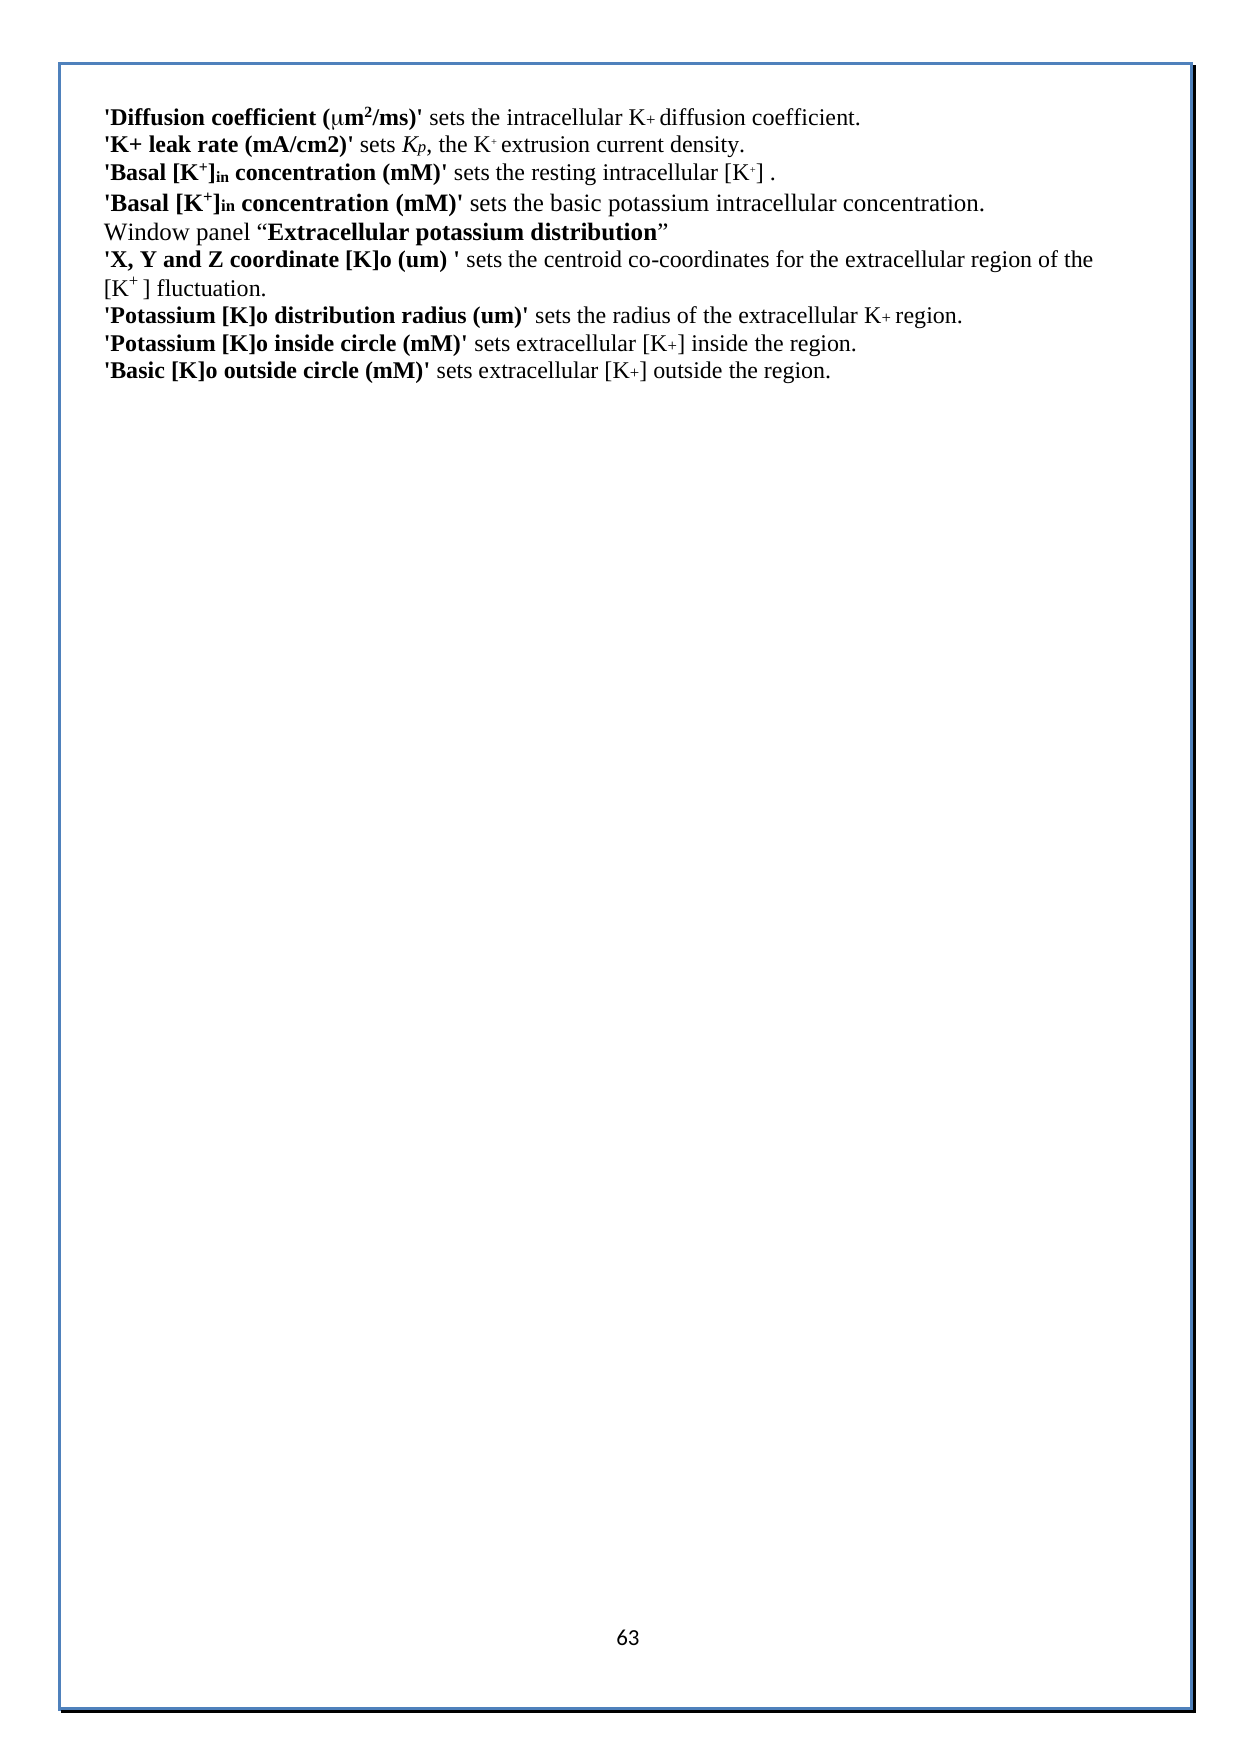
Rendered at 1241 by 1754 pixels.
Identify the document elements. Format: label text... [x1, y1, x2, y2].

text 'Basic [K]o outside circle (mM)' sets extracellular [K+] outside the region. [103, 357, 1154, 384]
text 'Basal [K+]in concentration (mM)' sets the basic potassium intracellular concentration. [103, 187, 1154, 217]
text 'X, Y and Z coordinate [K]o (um) ' sets the centroid co-coordinates for the extracellular region of the [K+ ] fluctuation. [103, 248, 1097, 302]
text 'Potassium [K]o distribution radius (um)' sets the radius of the extracellular K+ region. 'Potassium [K]o inside circle (mM)' sets extracellular [K+] inside the region. [103, 302, 967, 357]
text 'Diffusion coefficient (m2/ms)' sets the intracellular K+ diffusion coefficient. 'K+ leak rate (mA/cm2)' sets Kp, the K+ extrusion current density. [103, 104, 865, 158]
text Window panel “Extracellular potassium distribution” [103, 217, 1154, 245]
text 'Basal [K+]in concentration (mM)' sets the resting intracellular [K+] . [103, 158, 1154, 186]
